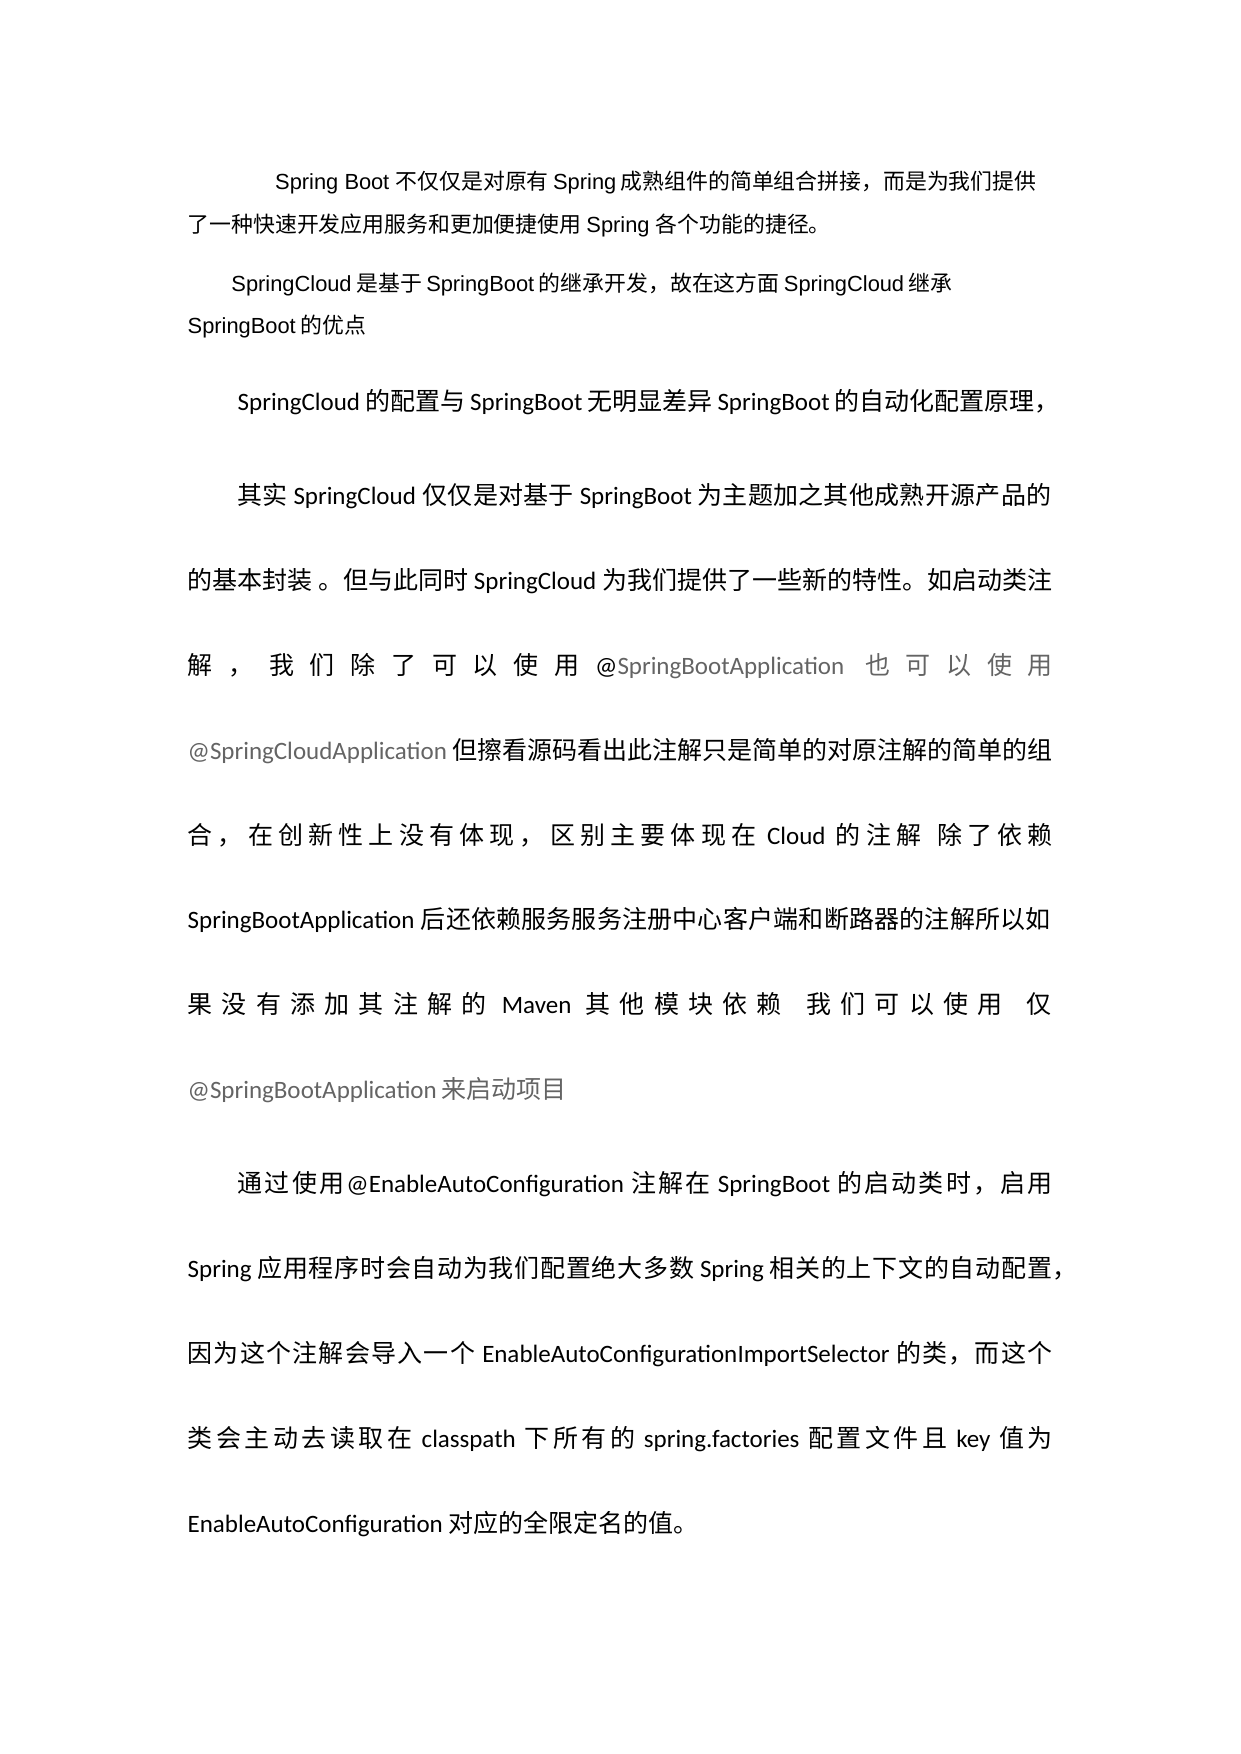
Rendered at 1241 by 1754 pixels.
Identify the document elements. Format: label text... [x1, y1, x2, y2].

text SpringCloud的配置与SpringBoot无明显差异SpringBoot的自动化配置原理， [187, 366, 1053, 434]
text Spring Boot 不仅仅是对原有Spring成熟组件的简单组合拼接，而是为我们提供了一种快速开发应用服务和更加便捷使用 Spring 各个功能的捷径。 [187, 163, 1053, 239]
text SpringCloud是基于SpringBoot的继承开发，故在这方面SpringCloud继承SpringBoot的优点 [187, 264, 1053, 341]
text 其实SpringCloud 仅仅是对基于SpringBoot为主题加之其他成熟开源产品的 的基本封装 。但与此同时SpringCloud 为我们提供了一些新的特性。如启动类注解，我们除了可以使用@SpringBootApplication也可以使用@SpringCloudApplication但擦看源码看出此注解只是简单的对原注解的简单的组合，在创新性上没有体现，区别主要体现在Cloud的注解 除了依赖SpringBootApplication 后还依赖服务服务注册中心客户端和断路器的注解所以如果没有添加其注解的Maven其他模块依赖 我们可以使用 仅@SpringBootApplication来启动项目 [187, 460, 1053, 1122]
text 通过使用@EnableAutoConfiguration注解在SpringBoot的启动类时，启用Spring应用程序时会自动为我们配置绝大多数Spring相关的上下文的自动配置，因为这个注解会导入一个EnableAutoConfigurationImportSelector的类，而这个类会主动去读取在classpath下所有的spring.factories配置文件且key值为EnableAutoConfiguration对应的全限定名的值。 [187, 1148, 1053, 1555]
